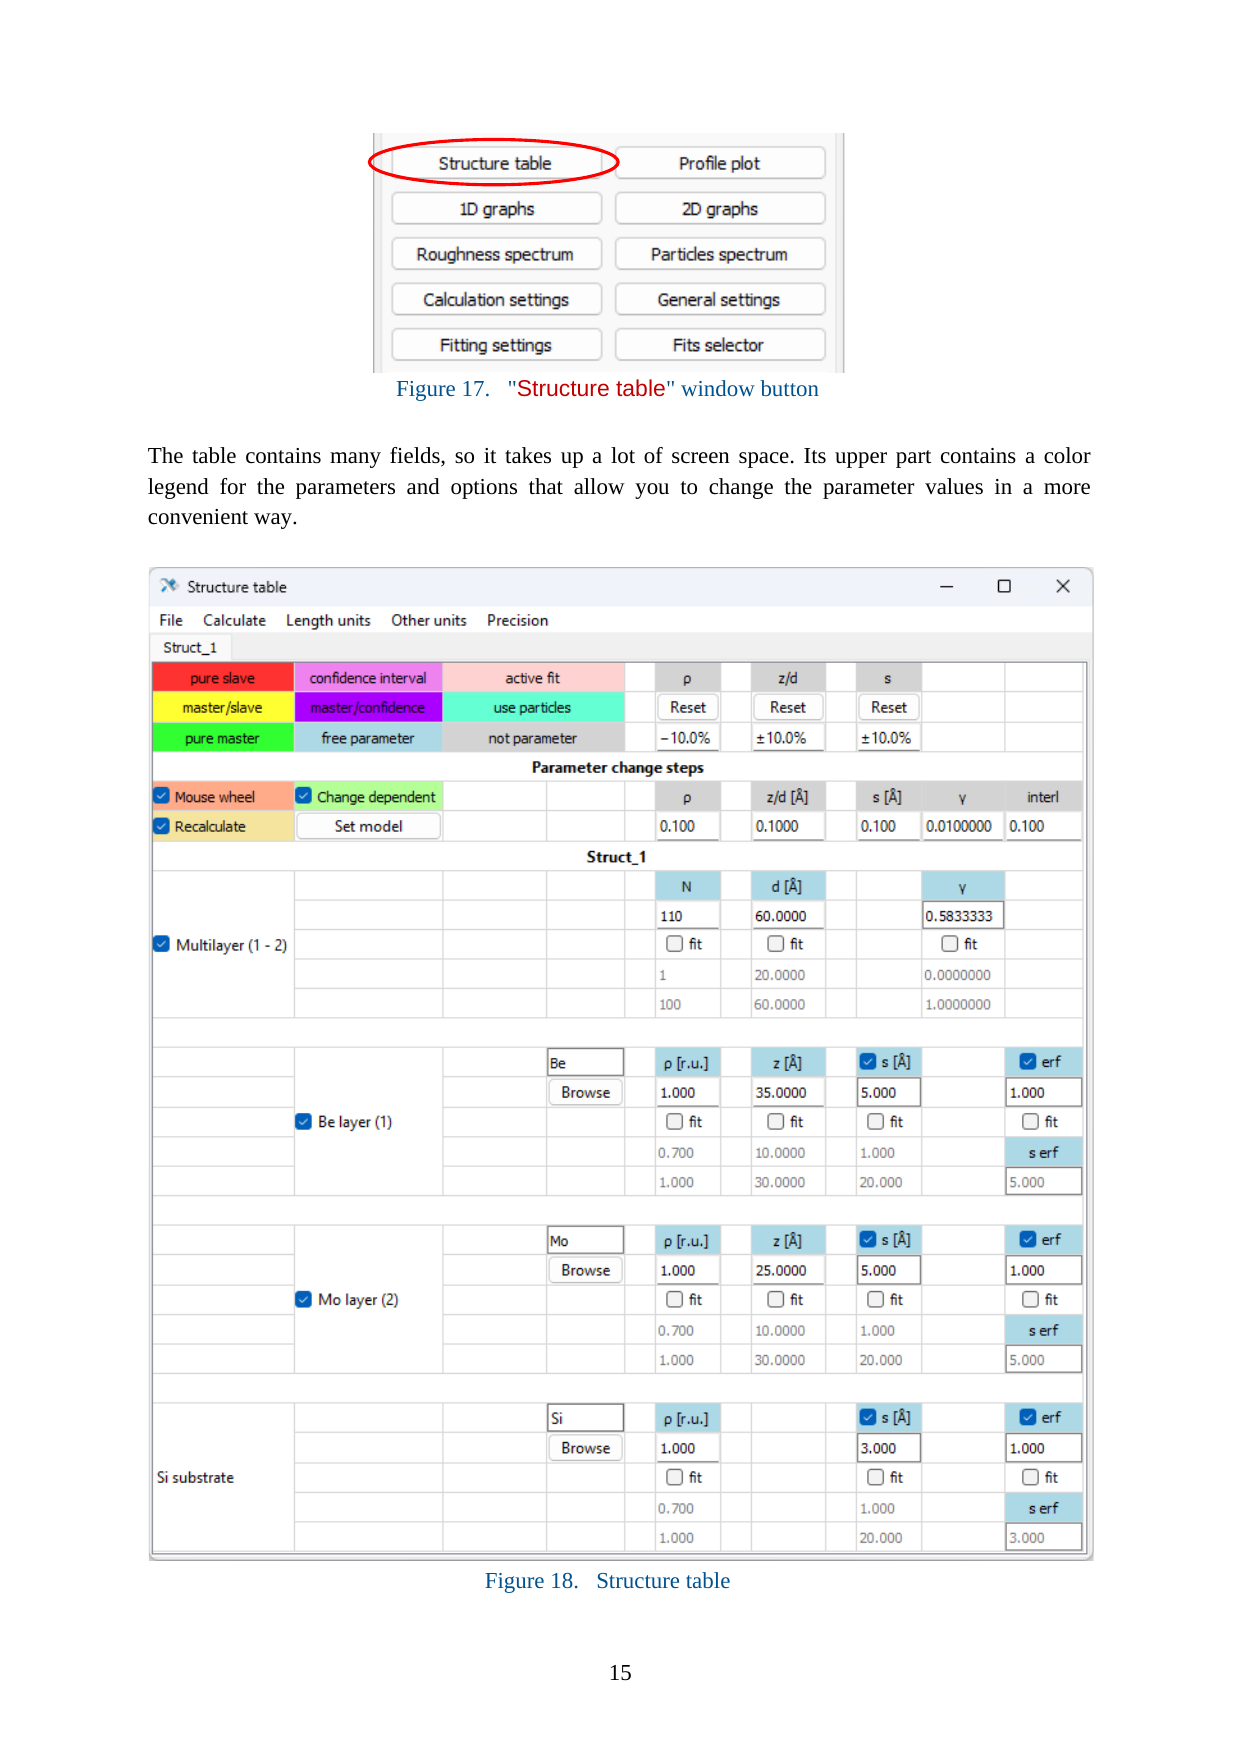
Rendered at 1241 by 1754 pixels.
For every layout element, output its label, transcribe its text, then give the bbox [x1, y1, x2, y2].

picture [148, 567, 1094, 1561]
picture [373, 133, 845, 373]
picture [373, 142, 616, 183]
list The table contains many fields, so it takes up a lot of screen space. Its upper part contains a color legend for the parameters and options that allow you to change the parameter values in a more convenient way. [148, 442, 1093, 529]
list Structure table [178, 1561, 1093, 1594]
